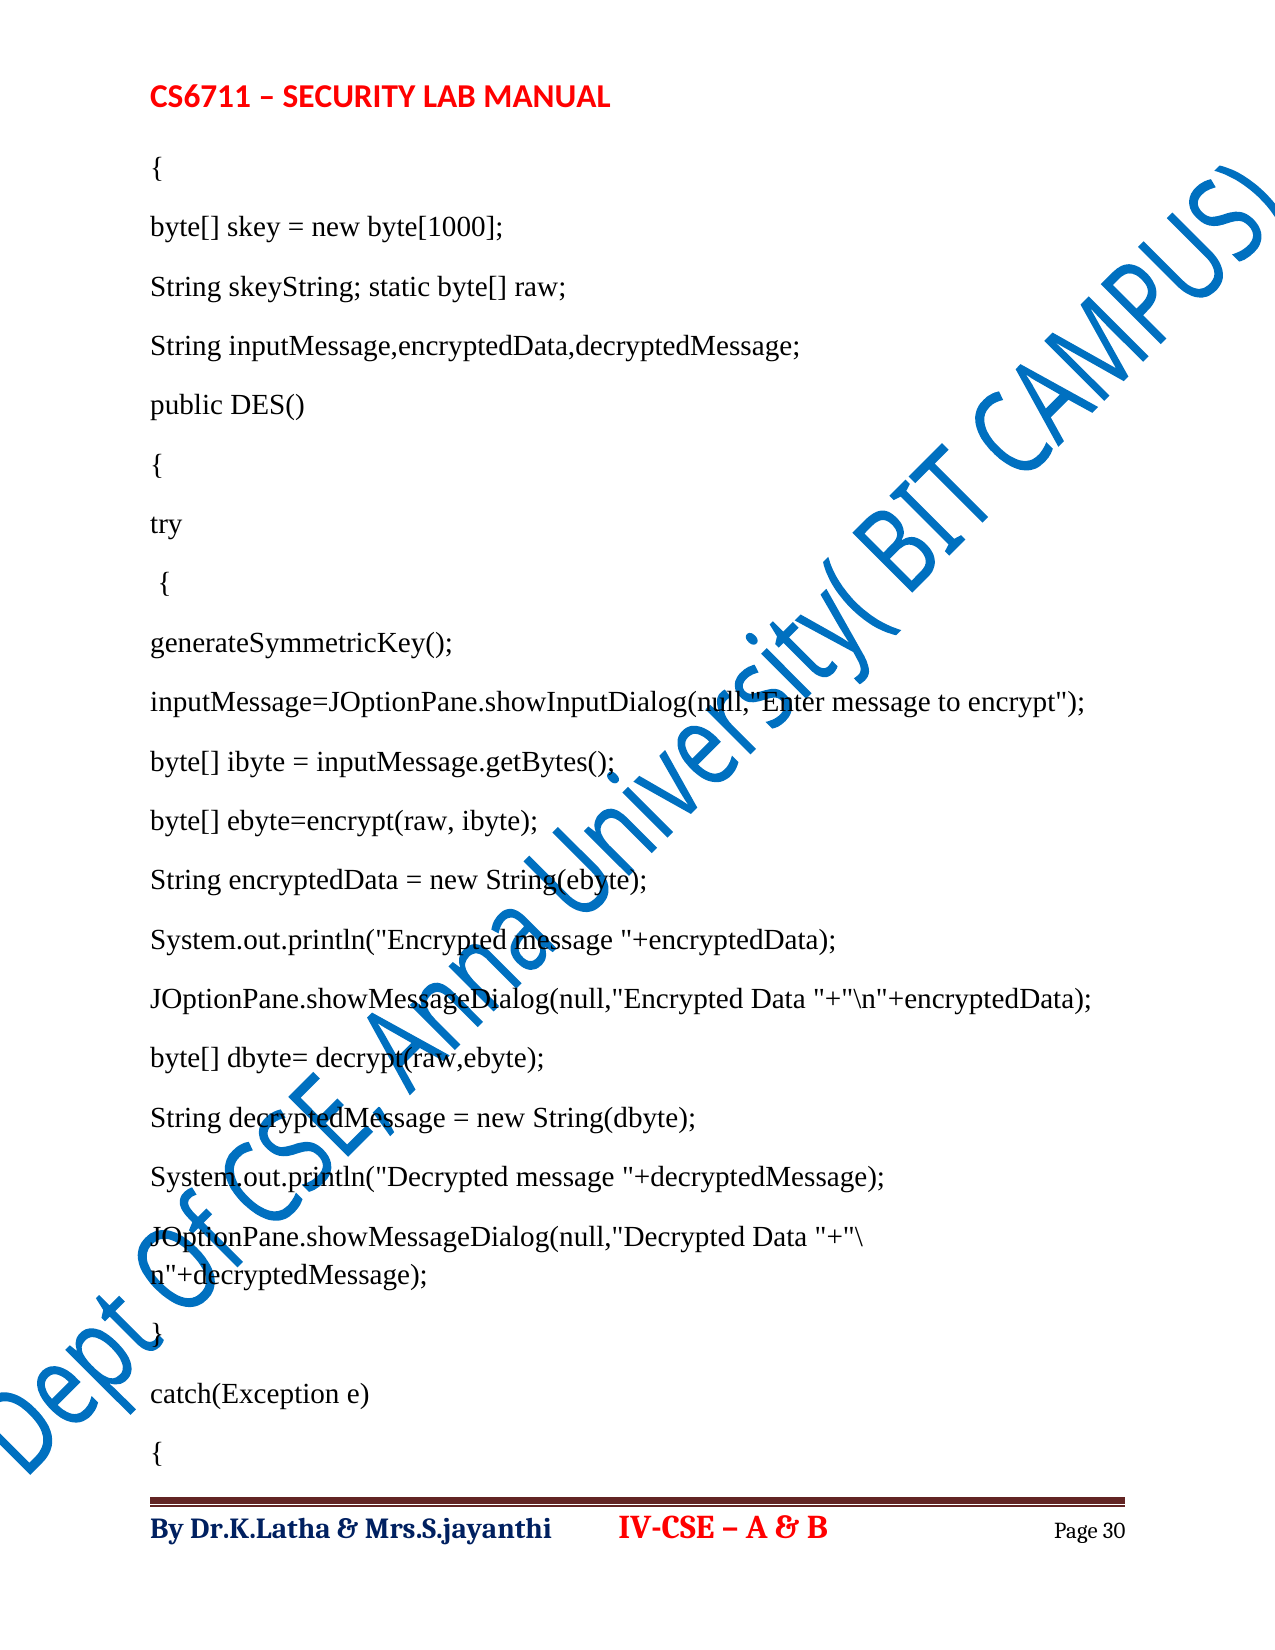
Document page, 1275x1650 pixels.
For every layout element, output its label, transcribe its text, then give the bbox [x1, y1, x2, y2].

text public DES() [150, 387, 1125, 421]
text generateSymmetricKey(); [150, 625, 1125, 658]
text try [150, 506, 1125, 540]
text byte[] skey = new byte[1000]; [150, 209, 1125, 243]
text byte[] ebyte=encrypt(raw, ibyte); [150, 803, 1125, 837]
text { [150, 1435, 1125, 1469]
text String encryptedData = new String(ebyte); [150, 862, 1125, 896]
text JOptionPane.showMessageDialog(null,"Decrypted Data "+"\n"+decryptedMessage); [150, 1219, 1125, 1291]
text System.out.println("Decrypted message "+decryptedMessage); [150, 1159, 1125, 1193]
text String skeyString; static byte[] raw; [150, 269, 1125, 302]
text catch(Exception e) [150, 1376, 1125, 1409]
text String inputMessage,encryptedData,decryptedMessage; [150, 328, 1125, 362]
text { [150, 150, 1125, 183]
text System.out.println("Encrypted message "+encryptedData); [150, 922, 1125, 955]
text String decryptedMessage = new String(dbyte); [150, 1100, 1125, 1133]
text } [150, 1317, 1125, 1350]
text byte[] ibyte = inputMessage.getBytes(); [150, 744, 1125, 777]
text JOptionPane.showMessageDialog(null,"Encrypted Data "+"\n"+encryptedData); [150, 981, 1125, 1015]
text { [150, 566, 1125, 599]
text byte[] dbyte= decrypt(raw,ebyte); [150, 1041, 1125, 1074]
text inputMessage=JOptionPane.showInputDialog(null,"Enter message to encrypt"); [150, 684, 1125, 718]
text { [150, 447, 1125, 480]
